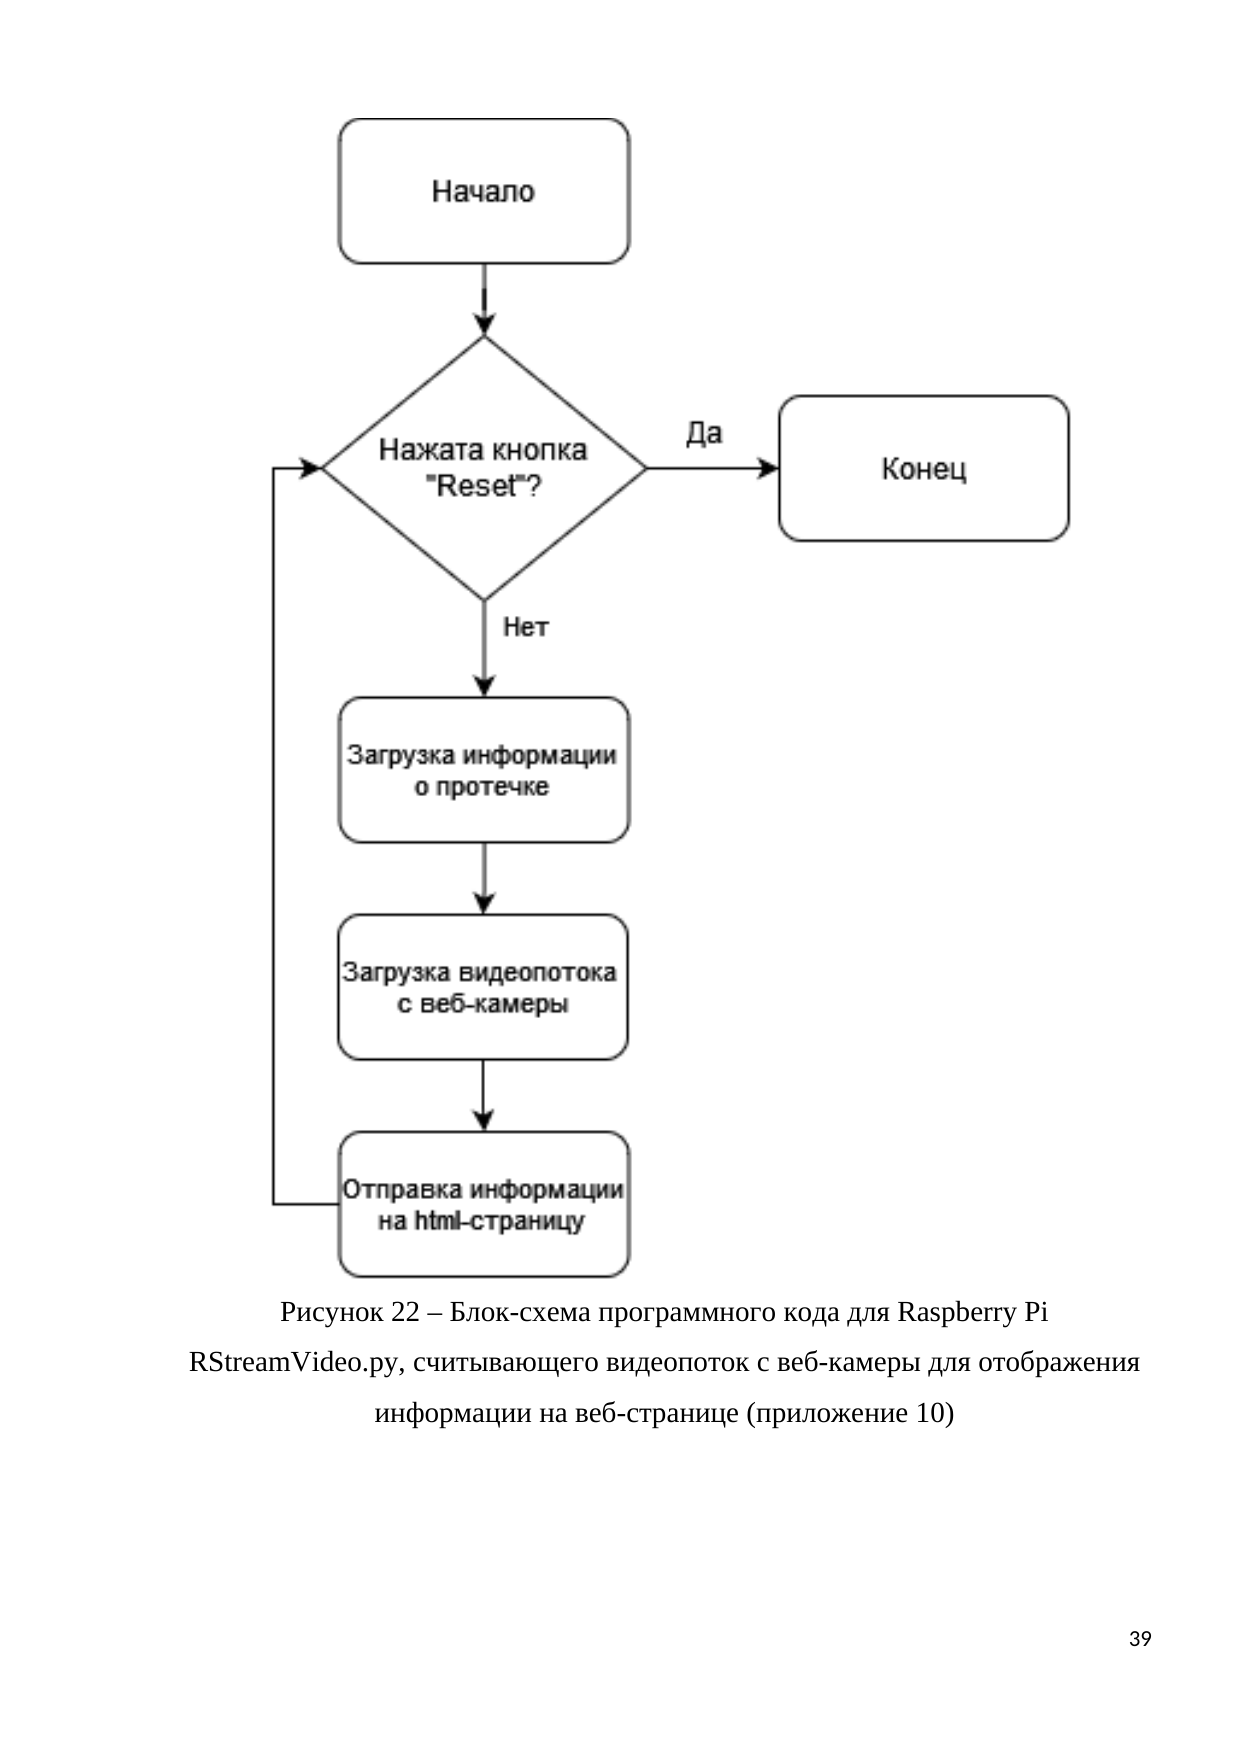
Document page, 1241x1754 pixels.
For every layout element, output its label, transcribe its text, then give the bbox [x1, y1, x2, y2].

picture [256, 118, 1073, 1281]
text Рисунок 22 – Блок-схема программного кода для Raspberry Pi RStreamVideo.py, считывающего видеопоток с веб-камеры для отображения информации на веб-странице (приложение 10) [177, 1294, 1152, 1428]
